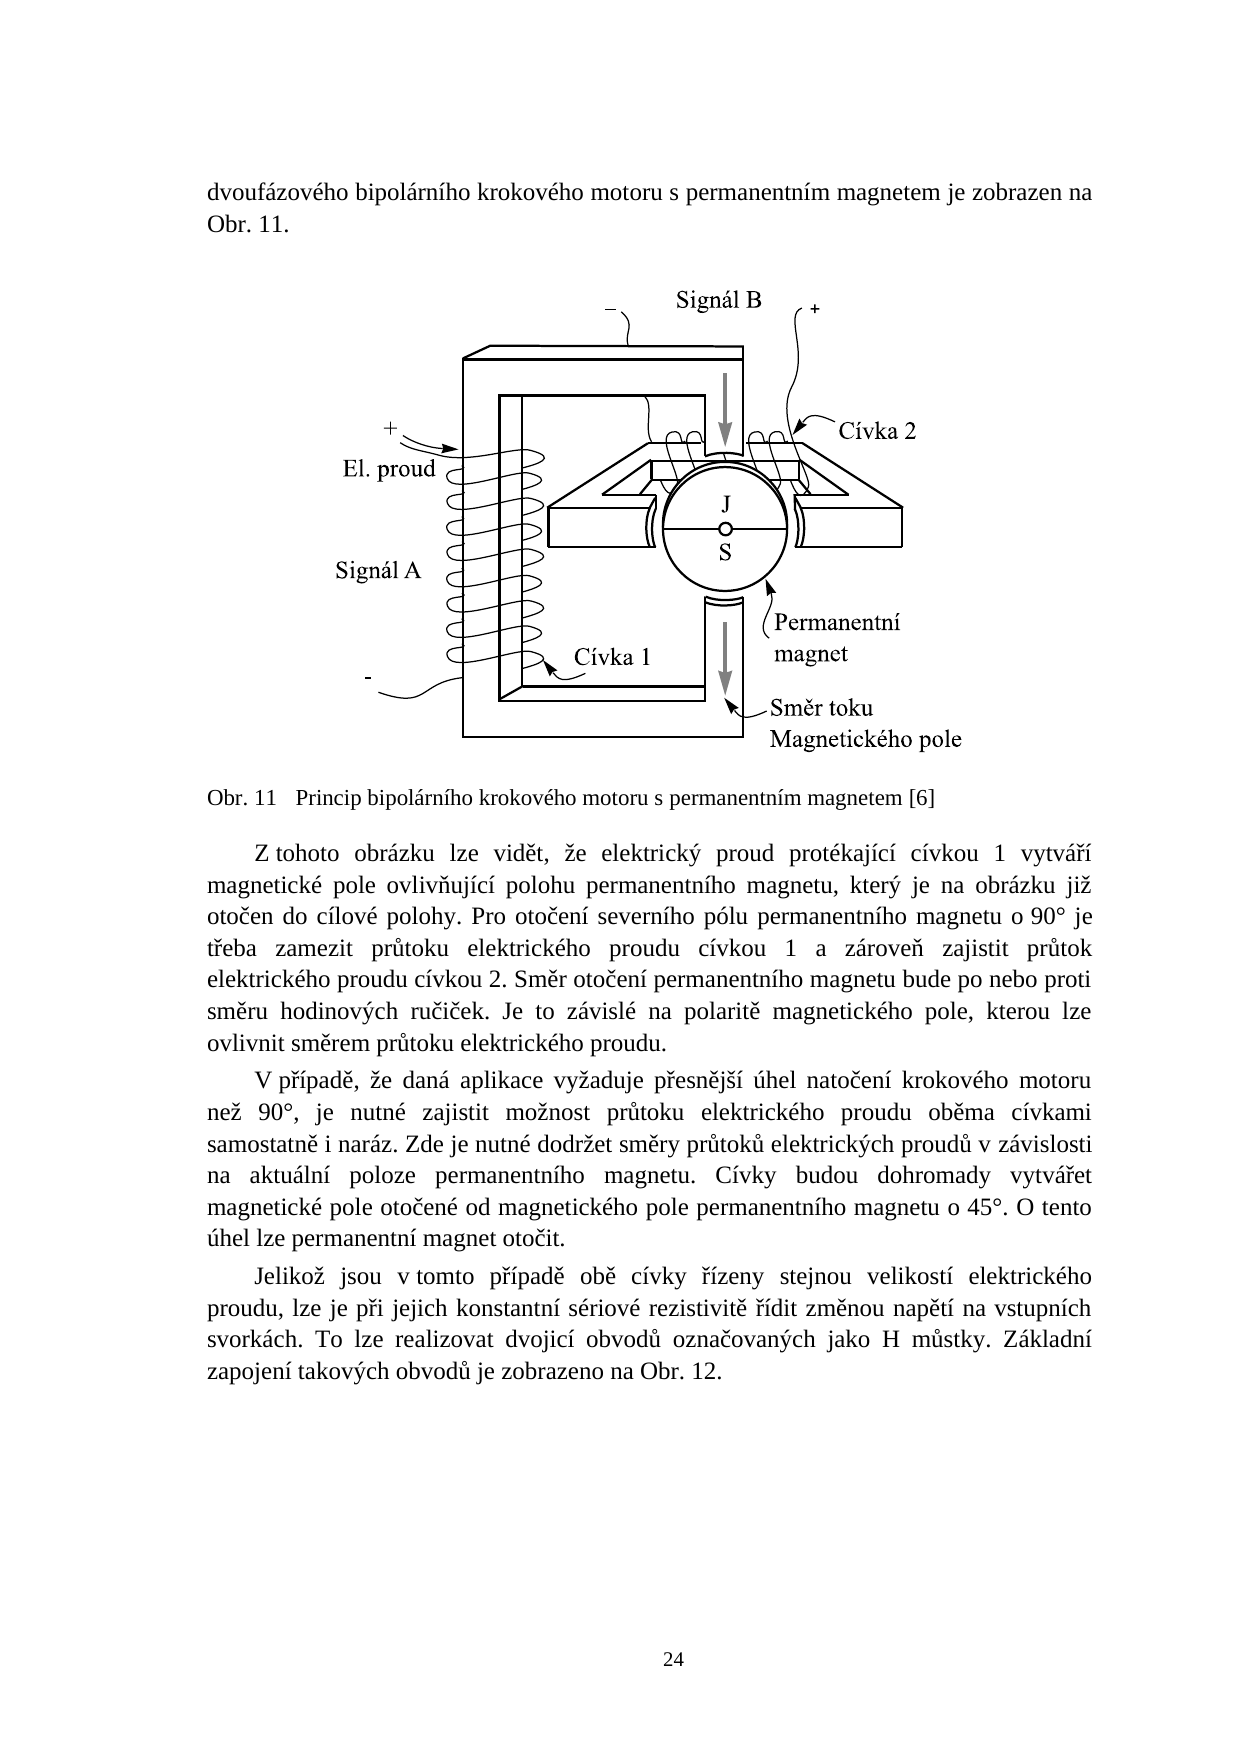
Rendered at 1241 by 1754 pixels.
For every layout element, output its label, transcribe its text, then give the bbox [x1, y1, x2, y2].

text V případě, že daná aplikace vyžaduje přesnější úhel natočení krokového motoru než 90°, je nutné zajistit možnost průtoku elektrického proudu oběma cívkami samostatně i naráz. Zde je nutné dodržet směry průtoků elektrických proudů v závislosti na aktuální poloze permanentního magnetu. Cívky budou dohromady vytvářet magnetické pole otočené od magnetického pole permanentního magnetu o 45°. O tento úhel lze permanentní magnet otočit. [207, 1066, 1092, 1252]
text Obr. 11 Princip bipolárního krokového motoru s permanentním magnetem [6] [207, 784, 1092, 811]
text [207, 177, 1092, 237]
text Jelikož jsou v tomto případě obě cívky řízeny stejnou velikostí elektrického proudu, lze je při jejich konstantní sériové rezistivitě řídit změnou napětí na vstupních svorkách. To lze realizovat dvojicí obvodů označovaných jako H můstky. Základní zapojení takových obvodů je zobrazeno na obr. 12. [207, 1261, 1092, 1384]
text Z tohoto obrázku lze vidět, že elektrický proud protékající cívkou 1 vytváří magnetické pole ovlivňující polohu permanentního magnetu, který je na obrázku již otočen do cílové polohy. Pro otočení severního pólu permanentního magnetu o 90° je třeba zamezit průtoku elektrického proudu cívkou 1 a zároveň zajistit průtok elektrického proudu cívkou 2. Směr otočení permanentního magnetu bude po nebo proti směru hodinových ručiček. Je to závislé na polaritě magnetického pole, kterou lze ovlivnit směrem průtoku elektrického proudu. [207, 838, 1092, 1056]
